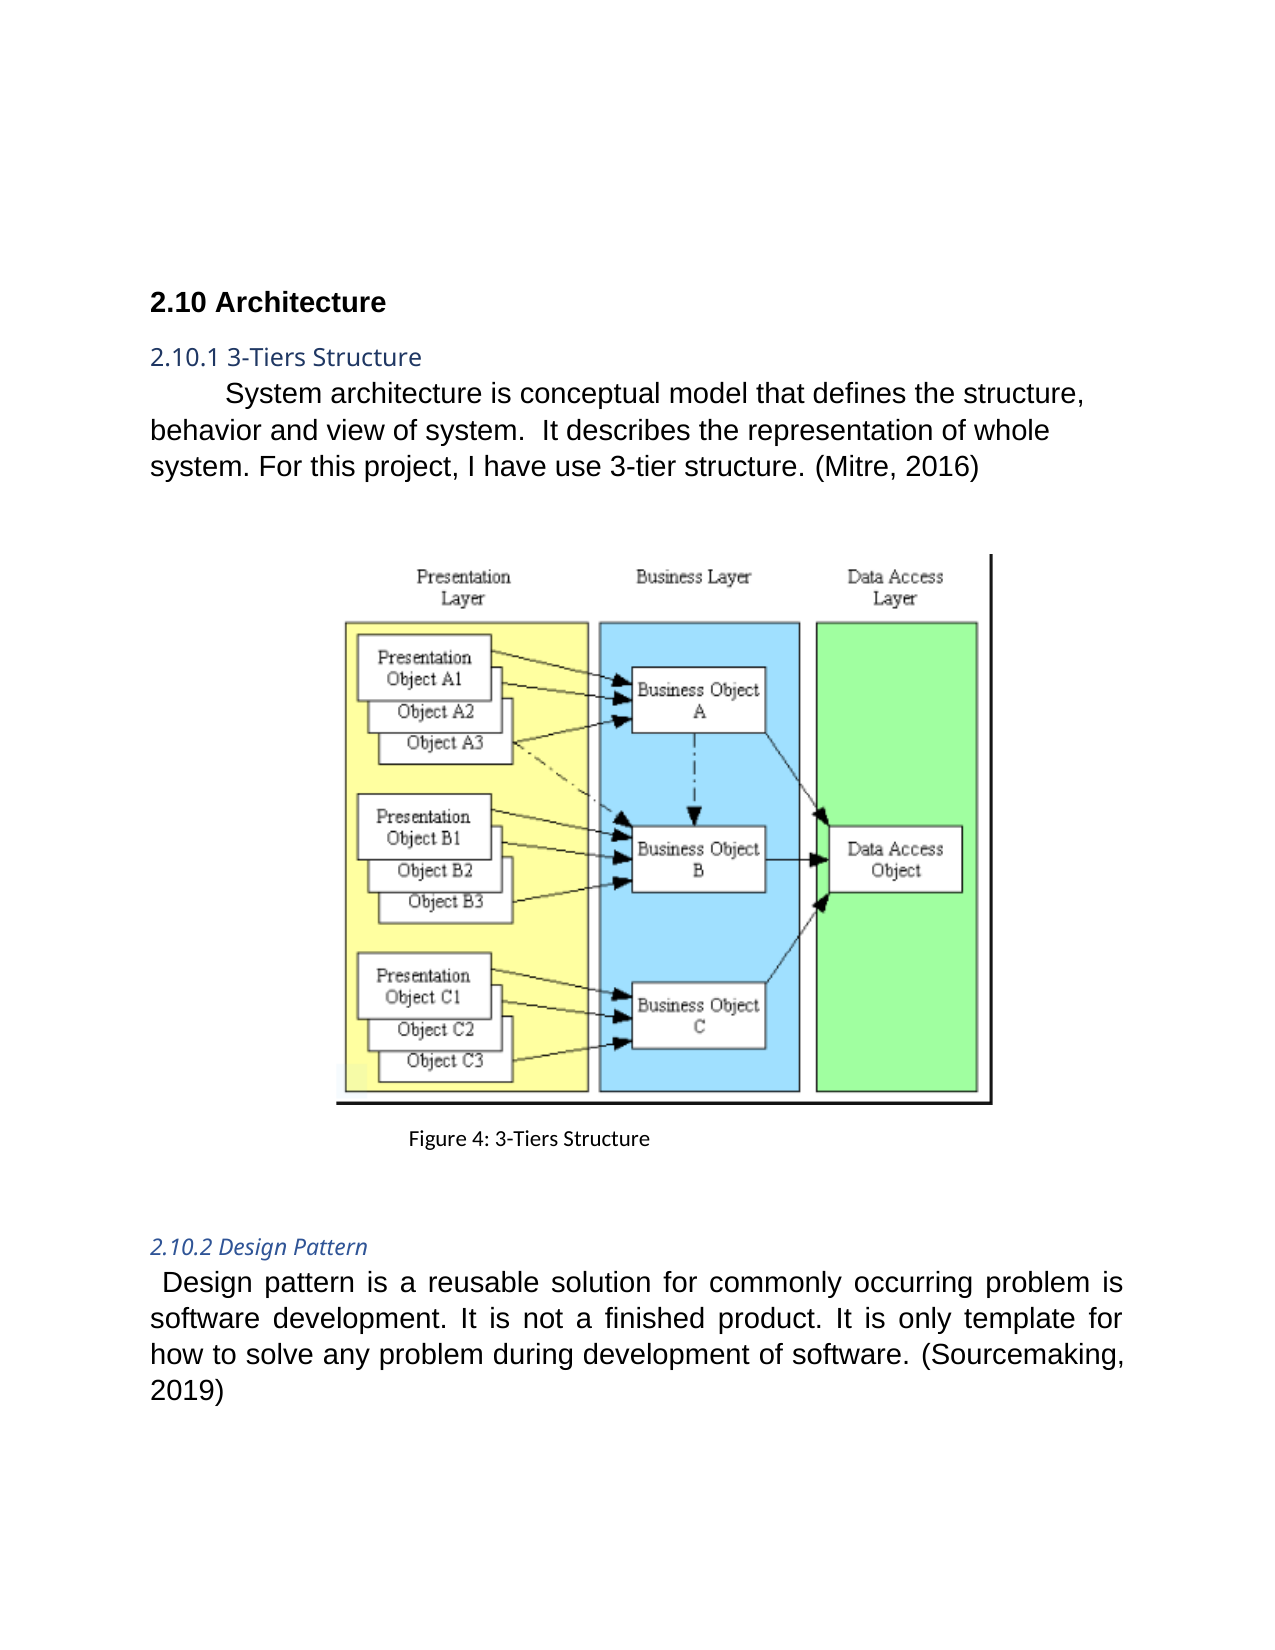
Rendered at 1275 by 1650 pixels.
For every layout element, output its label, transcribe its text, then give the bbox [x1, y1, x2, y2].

subtitle 2.10.2 Design Pattern [150, 1231, 1125, 1262]
subtitle 2.10 Architecture [150, 285, 1125, 319]
text Figure 4: 3-Tiers Structure [150, 1124, 1125, 1152]
subtitle 2.10.1 3-Tiers Structure [150, 340, 1125, 374]
text Design pattern is a reusable solution for commonly occurring problem is software development. It is not a finished product. It is only template for how to solve any problem during development of software. [150, 1265, 1125, 1407]
picture [336, 554, 993, 1105]
text System architecture is conceptual model that defines the structure, behavior and view of system. It describes the representation of whole system. For this project, I have use 3-tier structure. [150, 377, 1125, 482]
